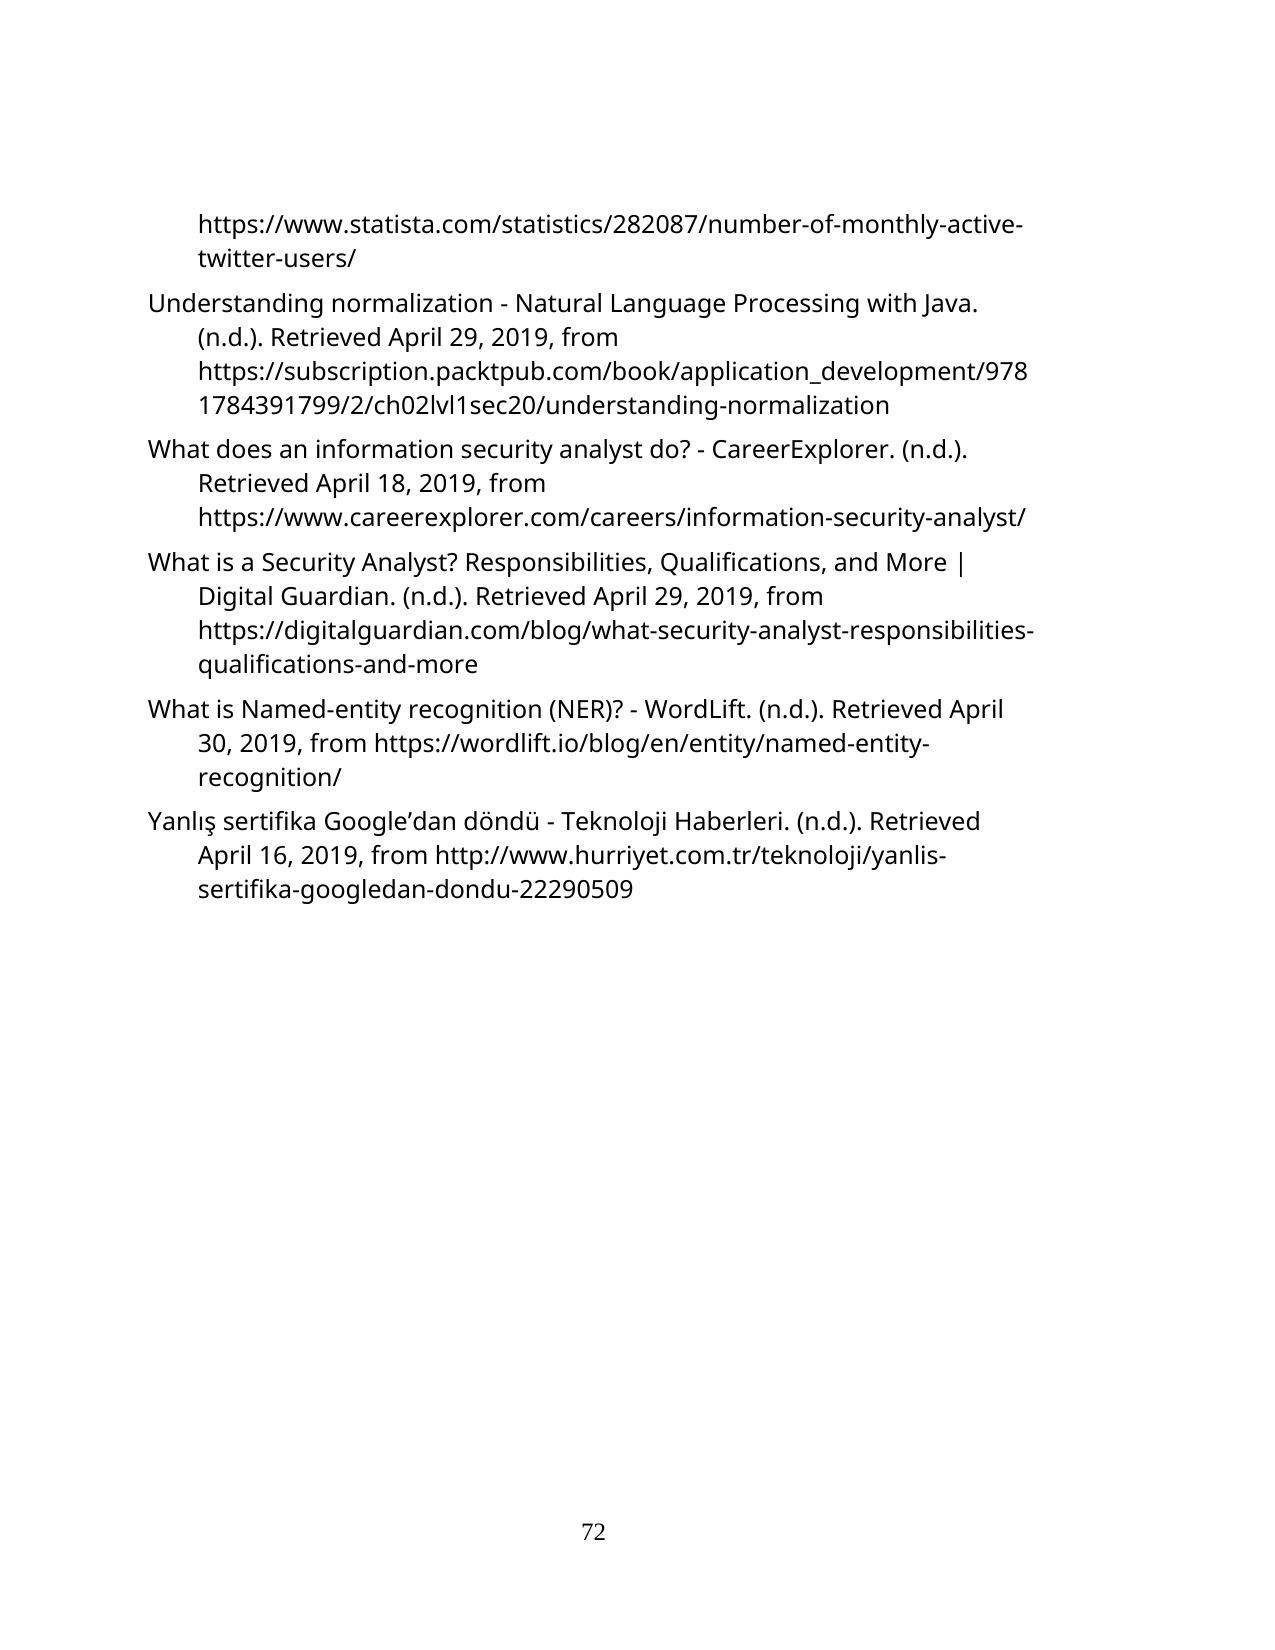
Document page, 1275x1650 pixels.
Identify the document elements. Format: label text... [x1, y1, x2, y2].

text What does an information security analyst do? ‐ CareerExplorer. (n.d.). Retrieved April 18, 2019, from https://www.careerexplorer.com/careers/information-security-analyst/ [148, 432, 1039, 534]
text What is a Security Analyst? Responsibilities, Qualifications, and More | Digital Guardian. (n.d.). Retrieved April 29, 2019, from https://digitalguardian.com/blog/what-security-analyst-responsibilities-qualifications-and-more [148, 544, 1039, 681]
text Understanding normalization - Natural Language Processing with Java. (n.d.). Retrieved April 29, 2019, from https://subscription.packtpub.com/book/application_development/9781784391799/2/ch02lvl1sec20/understanding-normalization [148, 285, 1039, 422]
text Yanlış sertifika Google’dan döndü - Teknoloji Haberleri. (n.d.). Retrieved April 16, 2019, from http://www.hurriyet.com.tr/teknoloji/yanlis-sertifika-googledan-dondu-22290509 [148, 804, 1039, 906]
text What is Named-entity recognition (NER)? - WordLift. (n.d.). Retrieved April 30, 2019, from https://wordlift.io/blog/en/entity/named-entity-recognition/ [148, 691, 1039, 793]
